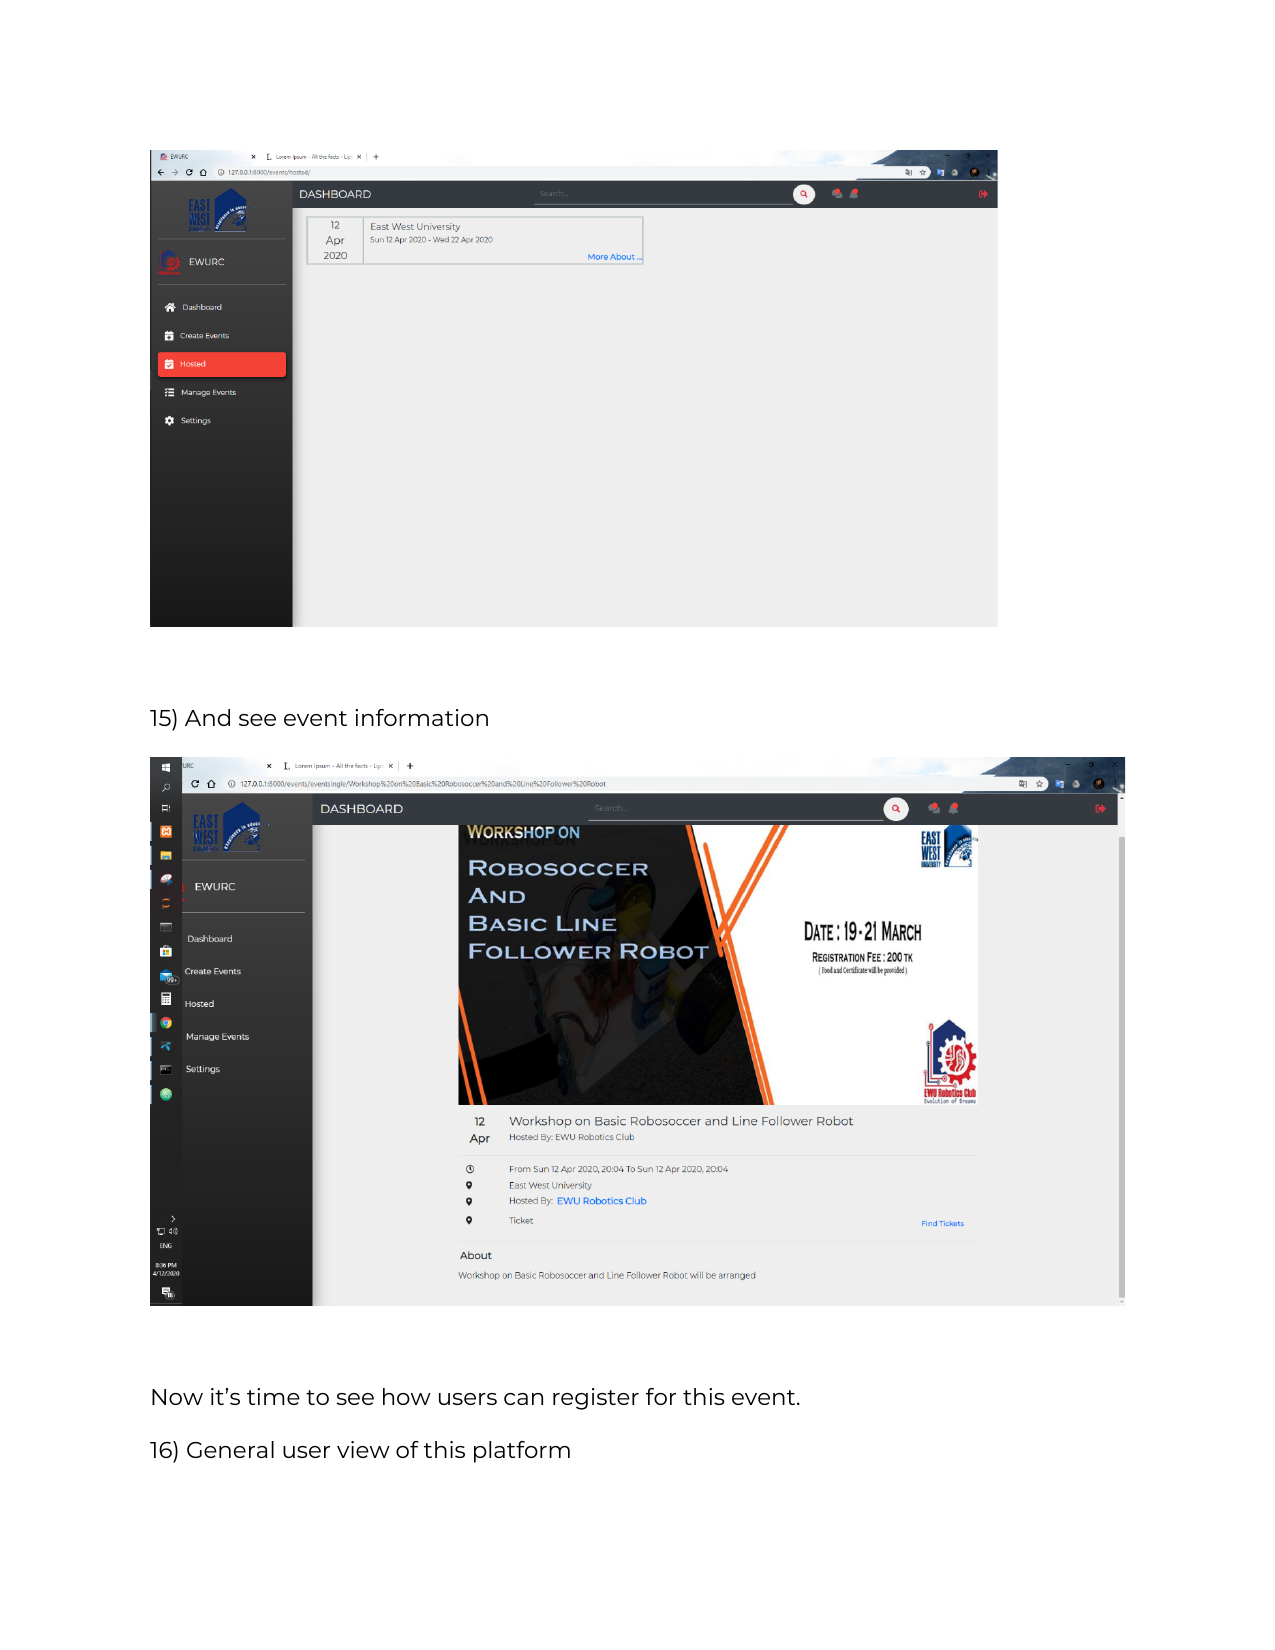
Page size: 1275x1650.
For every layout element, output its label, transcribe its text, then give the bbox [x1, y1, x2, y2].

picture [150, 757, 1125, 1306]
text 15) And see event information [150, 705, 1125, 733]
text 16) General user view of this platform [150, 1436, 1125, 1464]
text Now it’s time to see how users can register for this event. [150, 1383, 1125, 1411]
picture [150, 150, 998, 627]
